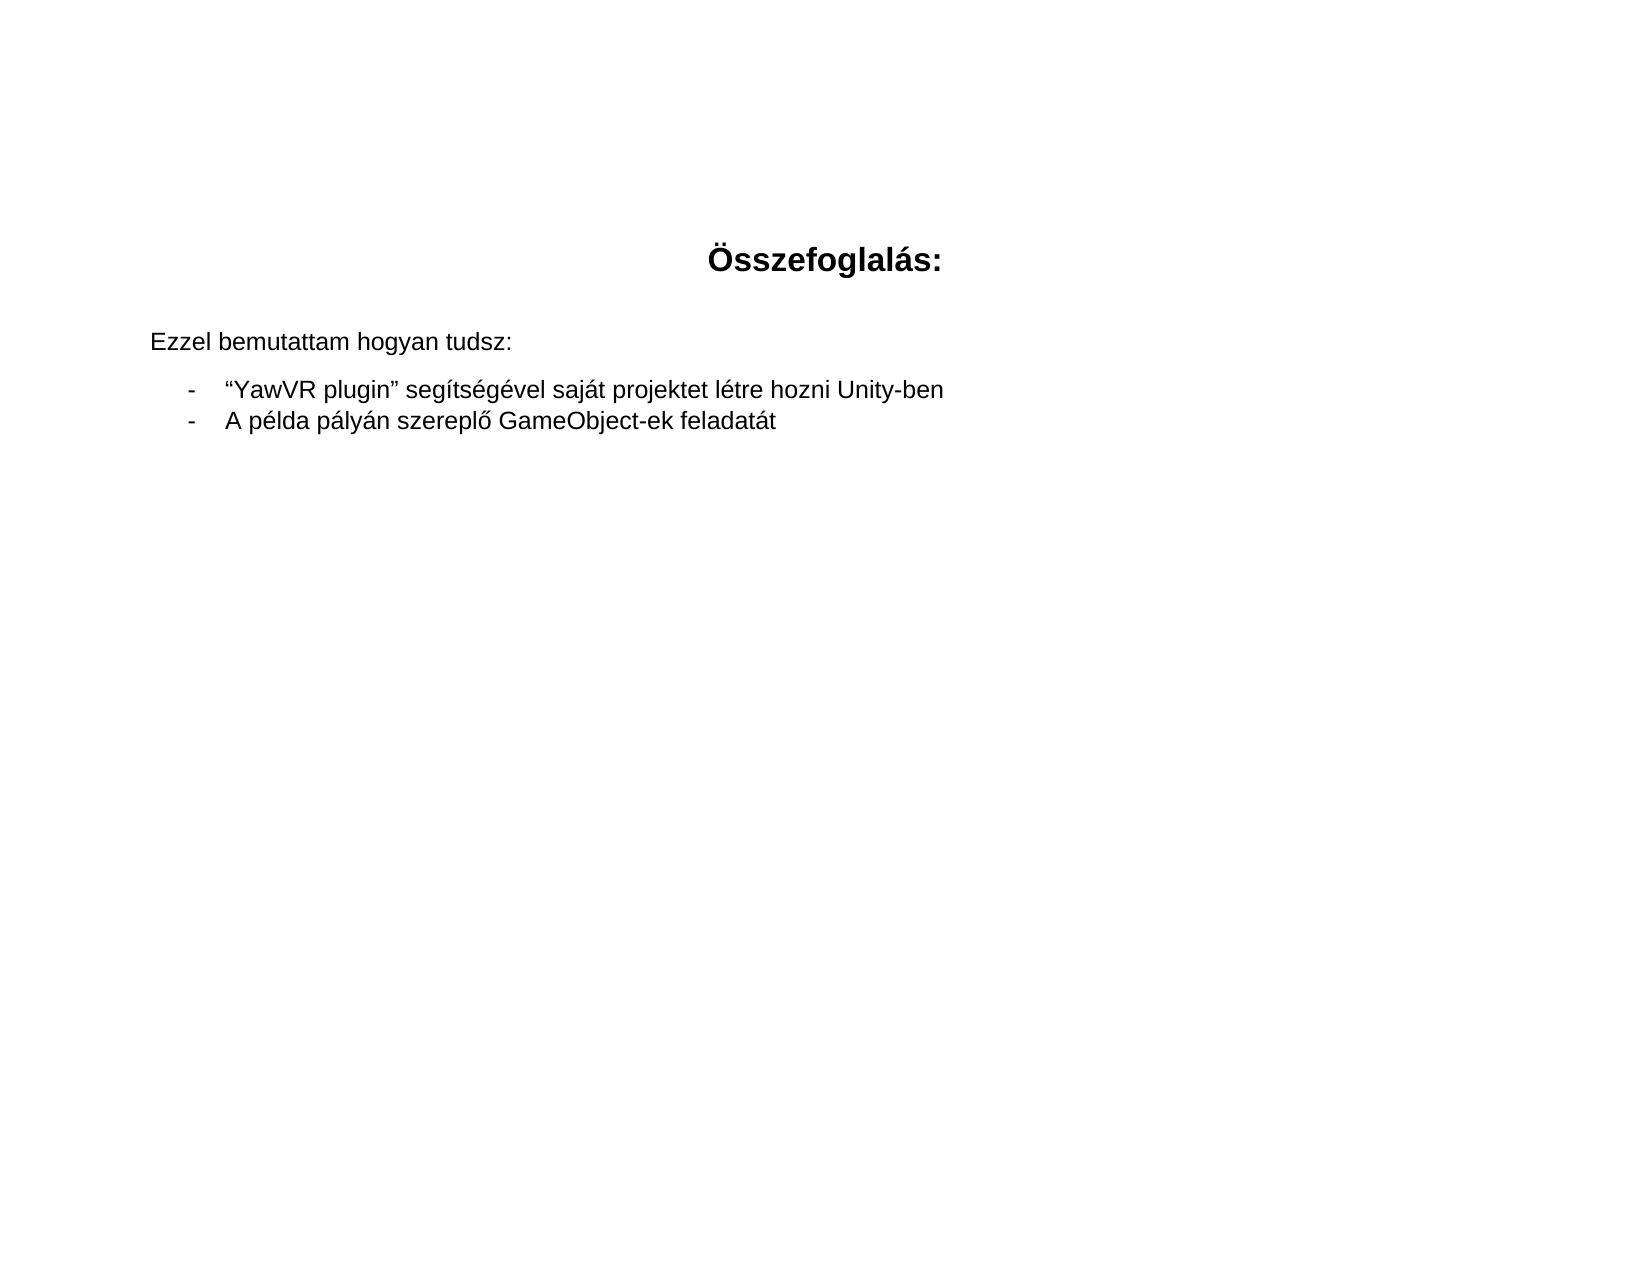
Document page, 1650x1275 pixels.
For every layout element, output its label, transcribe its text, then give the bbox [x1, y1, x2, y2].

text Ezzel bemutattam hogyan tudsz: [150, 298, 1500, 356]
list “YawVR plugin” segítségével saját projektet létre hozni Unity-ben [187, 375, 1500, 403]
text Összefoglalás: [150, 240, 1500, 279]
list A példa pályán szereplő GameObject-ek feladatát [187, 406, 1500, 434]
